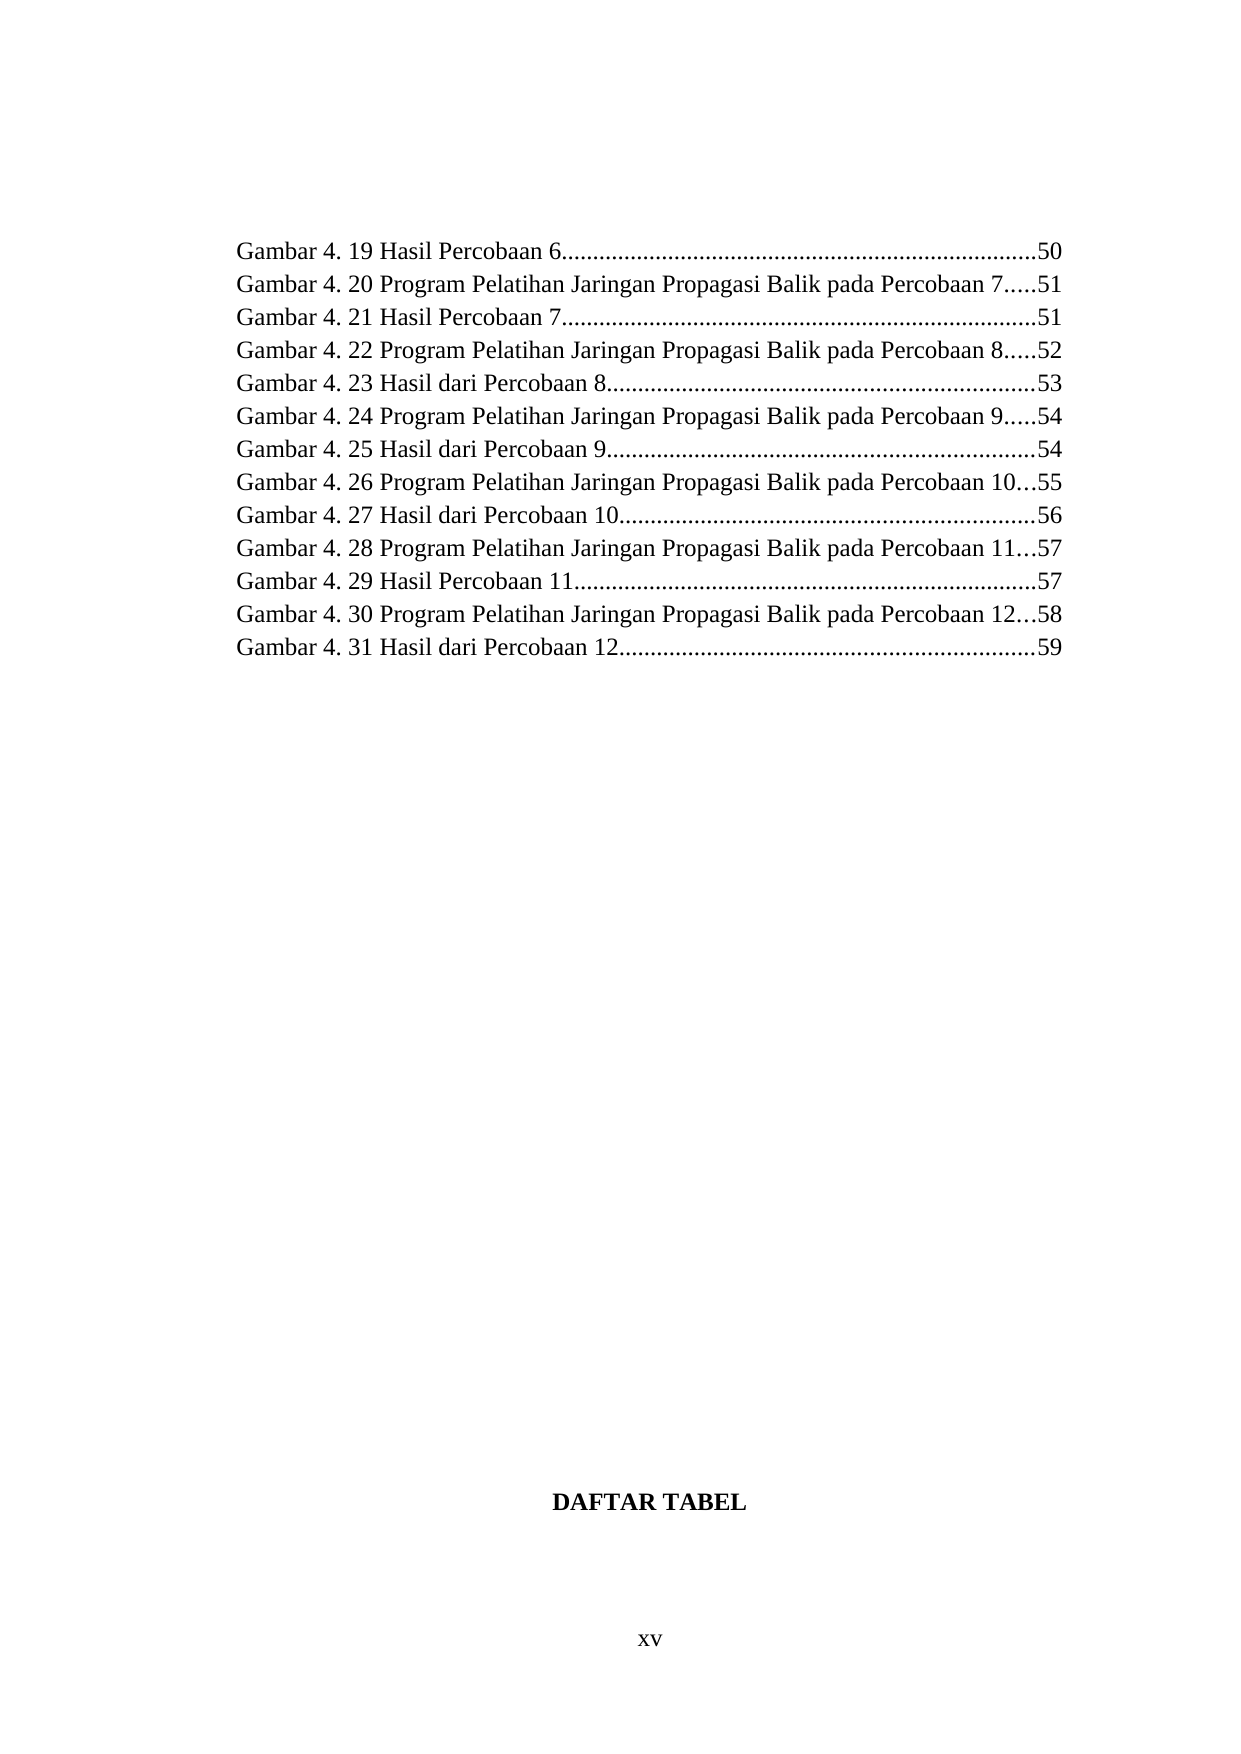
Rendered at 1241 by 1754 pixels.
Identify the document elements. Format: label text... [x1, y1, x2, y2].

text Gambar 4. 29 Hasil Percobaan 11 57 [236, 566, 1063, 595]
text Gambar 4. 22 Program Pelatihan Jaringan Propagasi Balik pada Percobaan 8 52 [236, 335, 1063, 364]
text Gambar 4. 26 Program Pelatihan Jaringan Propagasi Balik pada Percobaan 10 55 [236, 467, 1063, 496]
text Gambar 4. 19 Hasil Percobaan 6 50 [236, 236, 1063, 265]
text Gambar 4. 25 Hasil dari Percobaan 9 54 [236, 434, 1063, 463]
text Gambar 4. 27 Hasil dari Percobaan 10 56 [236, 500, 1063, 529]
text Gambar 4. 21 Hasil Percobaan 7 51 [236, 302, 1063, 331]
text Gambar 4. 20 Program Pelatihan Jaringan Propagasi Balik pada Percobaan 7 51 [236, 269, 1063, 298]
text Gambar 4. 24 Program Pelatihan Jaringan Propagasi Balik pada Percobaan 9 54 [236, 401, 1063, 430]
text Gambar 4. 31 Hasil dari Percobaan 12 59 [236, 632, 1063, 661]
text Gambar 4. 23 Hasil dari Percobaan 8 53 [236, 368, 1063, 397]
subtitle DAFTAR TABEL [236, 1487, 1063, 1516]
text Gambar 4. 30 Program Pelatihan Jaringan Propagasi Balik pada Percobaan 12 58 [236, 599, 1063, 628]
text Gambar 4. 28 Program Pelatihan Jaringan Propagasi Balik pada Percobaan 11 57 [236, 533, 1063, 562]
